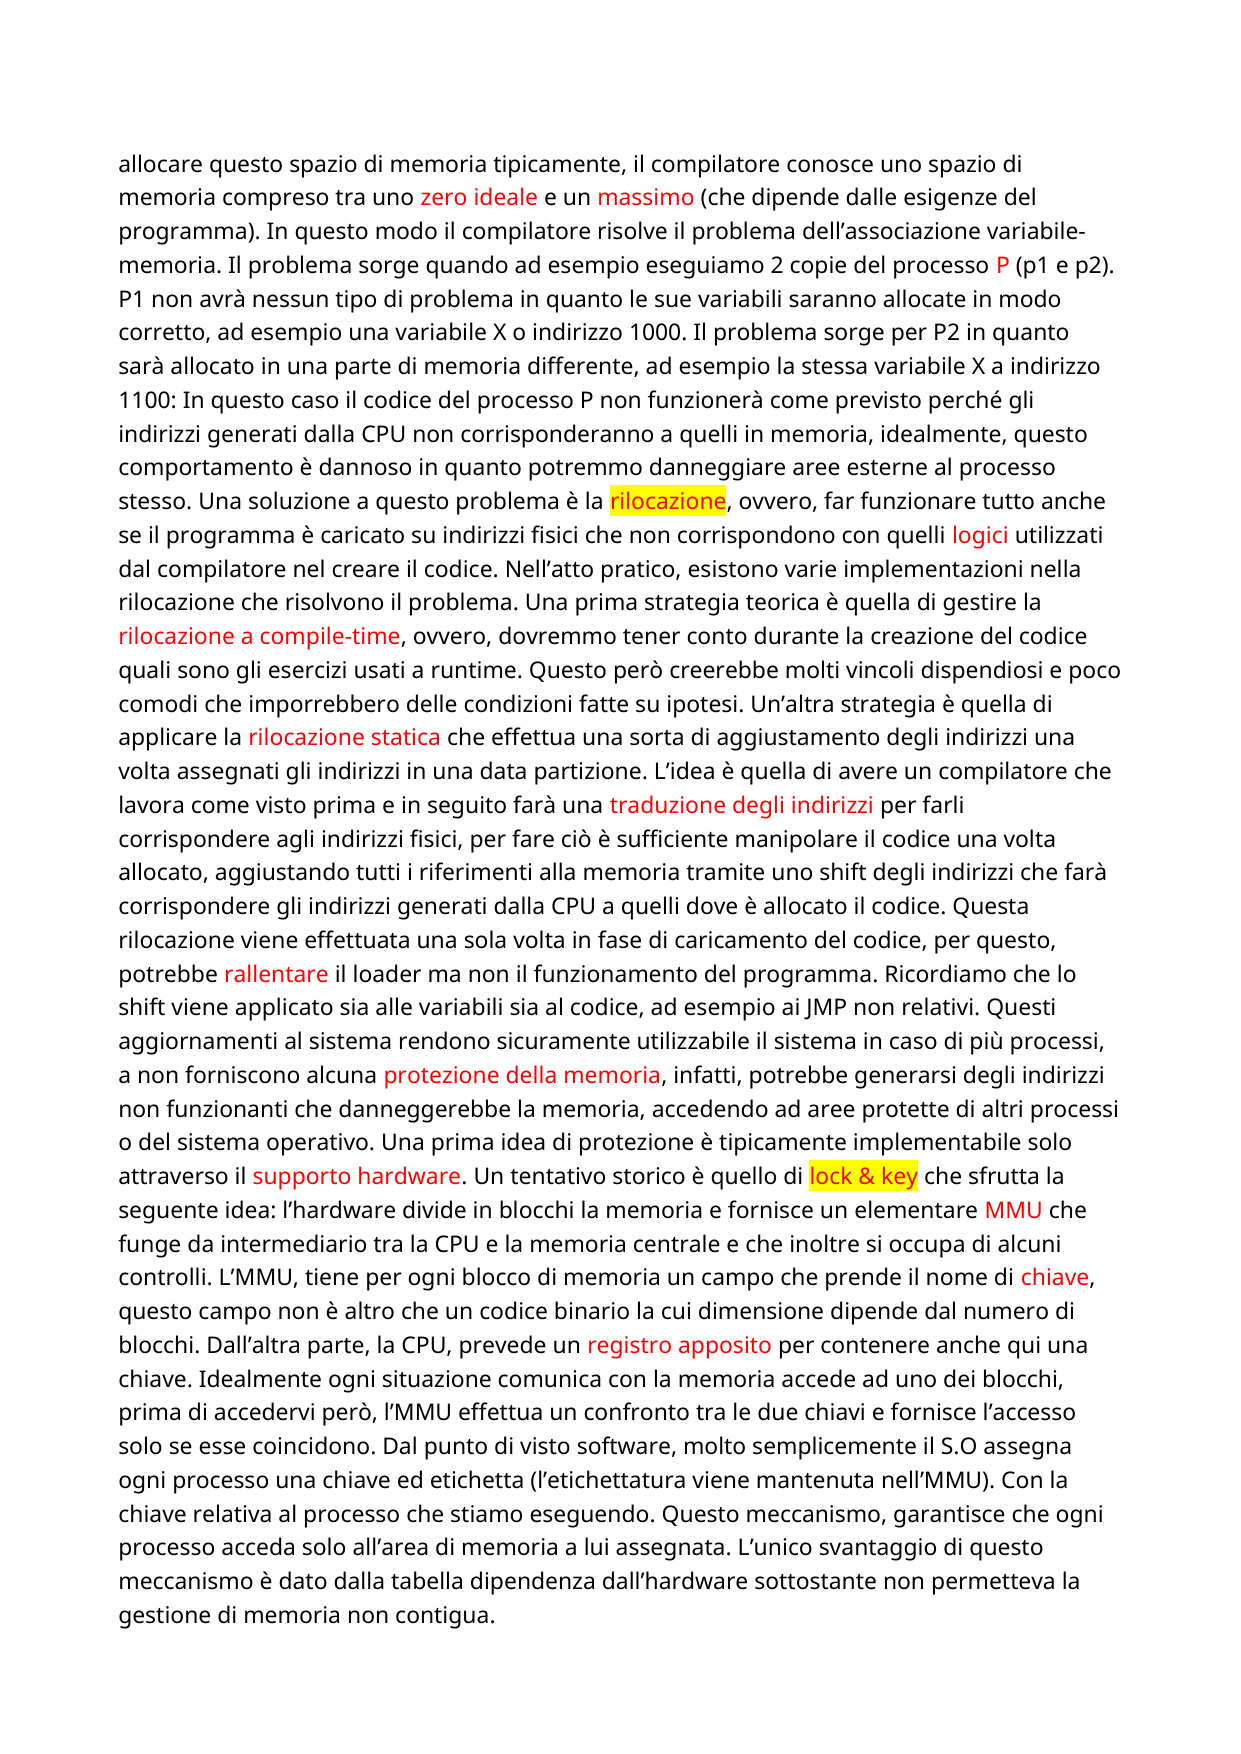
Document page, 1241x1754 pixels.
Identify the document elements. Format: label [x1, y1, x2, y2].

text [118, 148, 1122, 1630]
